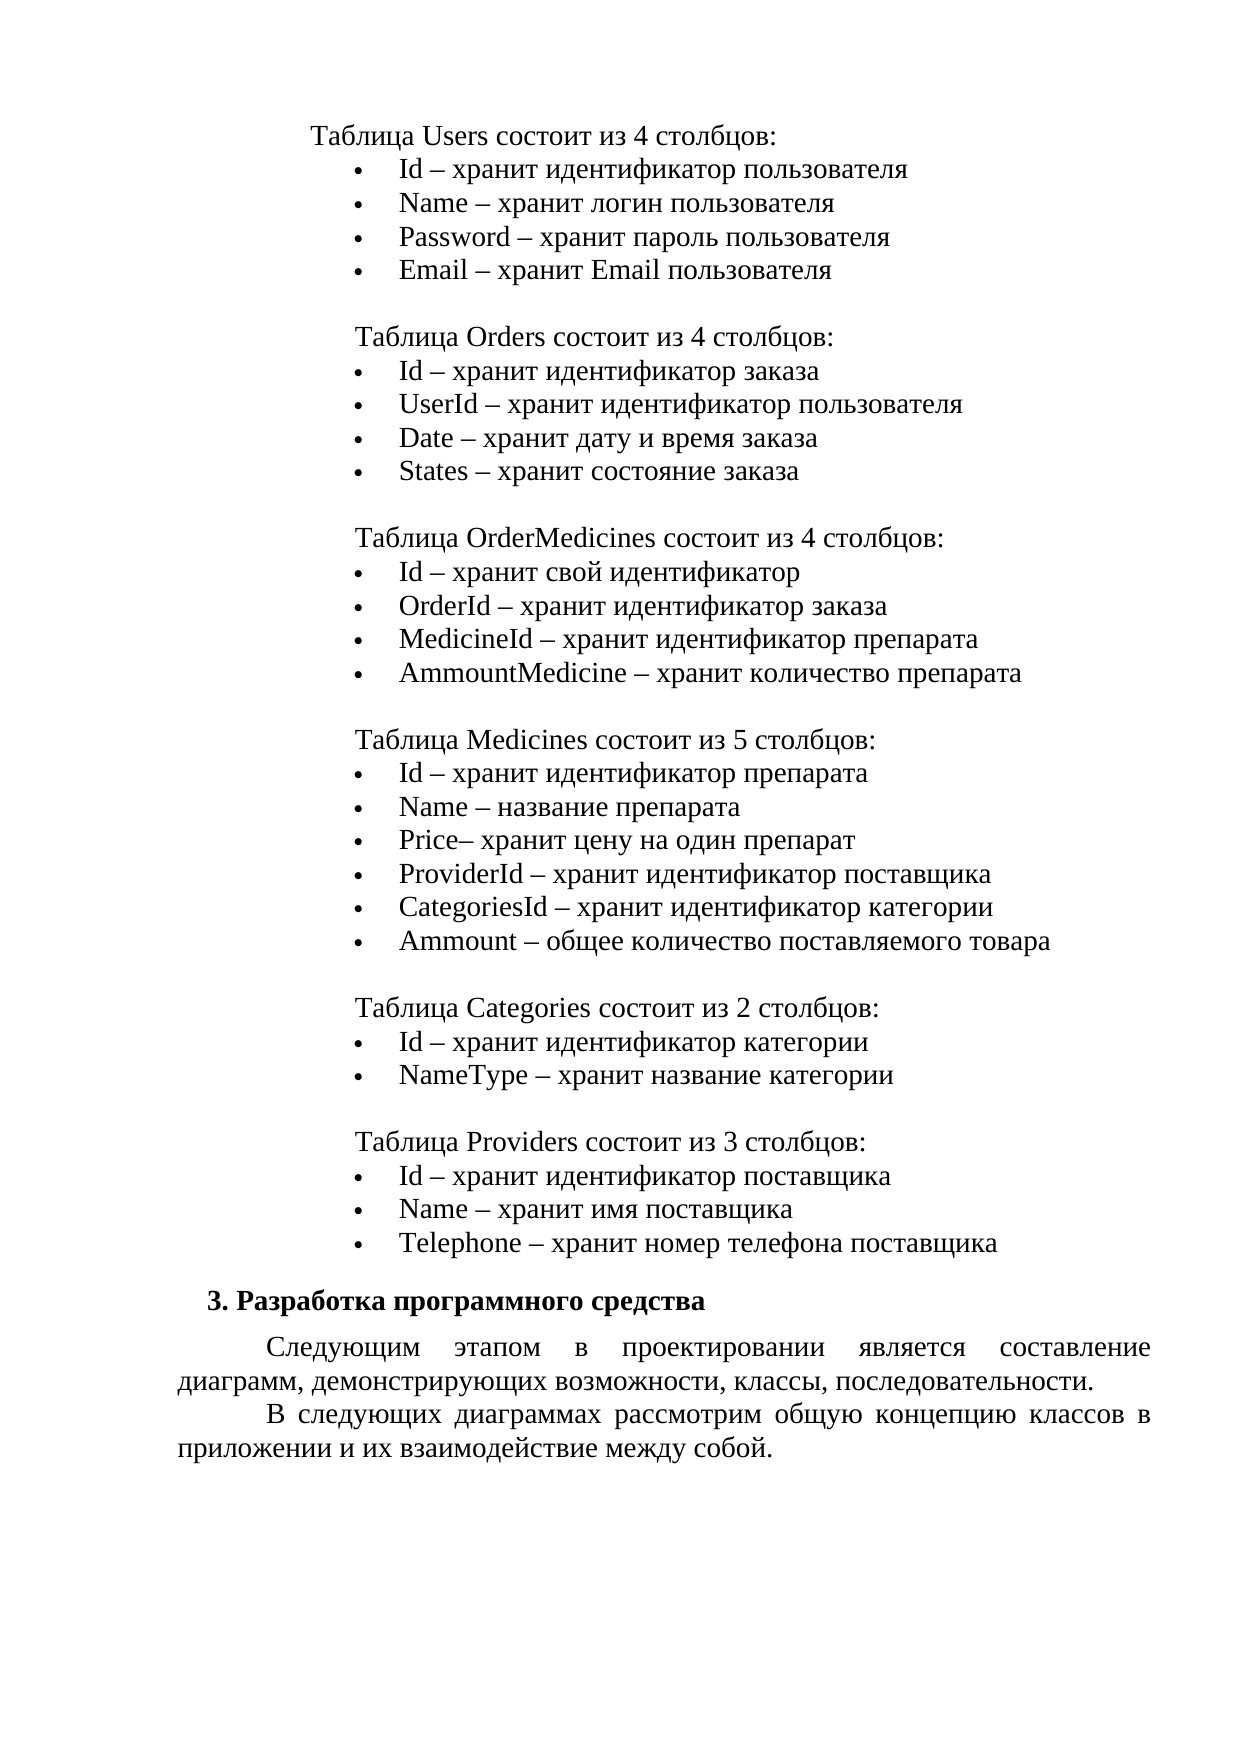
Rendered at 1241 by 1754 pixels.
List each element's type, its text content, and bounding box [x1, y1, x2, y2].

list Id – хранит свой идентификатор [222, 554, 1152, 588]
list CategoriesId – хранит идентификатор категории [222, 889, 1152, 923]
list Price– хранит цену на один препарат [222, 822, 1152, 856]
text В следующих диаграммах рассмотрим общую концепцию классов в приложении и их взаимодействие между собой. [177, 1397, 1152, 1464]
text Таблица Providers состоит из 3 столбцов: [222, 1124, 1152, 1158]
list Id – хранит идентификатор заказа [222, 353, 1152, 386]
list Id – хранит идентификатор категории [222, 1024, 1152, 1057]
list MedicineId – хранит идентификатор препарата [222, 621, 1152, 655]
text Таблица Categories состоит из 2 столбцов: [222, 990, 1152, 1024]
list AmmountMedicine – хранит количество препарата [222, 655, 1152, 688]
list Name – название препарата [222, 789, 1152, 822]
list ProviderId – хранит идентификатор поставщика [222, 856, 1152, 889]
subtitle 3. Разработка программного средства [207, 1283, 1152, 1317]
list NameType – хранит название категории [222, 1057, 1152, 1091]
text Таблица OrderMedicines состоит из 4 столбцов: [222, 521, 1152, 554]
text Таблица Orders состоит из 4 столбцов: [222, 319, 1152, 353]
text Таблица Medicines состоит из 5 столбцов: [222, 722, 1152, 755]
list Id – хранит идентификатор препарата [222, 755, 1152, 789]
text Таблица Users состоит из 4 столбцов: [222, 118, 1152, 152]
list UserId – хранит идентификатор пользователя [222, 386, 1152, 420]
list States – хранит состояние заказа [222, 453, 1152, 487]
list Id – хранит идентификатор поставщика [222, 1158, 1152, 1191]
list Password – хранит пароль пользователя [222, 219, 1152, 252]
list Ammount – общее количество поставляемого товара [222, 923, 1152, 957]
list OrderId – хранит идентификатор заказа [222, 588, 1152, 621]
list Name – хранит имя поставщика [222, 1191, 1152, 1225]
text Следующим этапом в проектировании является составление диаграмм, демонстрирующих возможности, классы, последовательности. [177, 1329, 1152, 1397]
list Date – хранит дату и время заказа [222, 420, 1152, 453]
list Email – хранит Email пользователя [222, 252, 1152, 286]
list Id – хранит идентификатор пользователя [222, 152, 1152, 185]
list Telephone – хранит номер телефона поставщика [222, 1225, 1152, 1258]
list Name – хранит логин пользователя [222, 185, 1152, 219]
